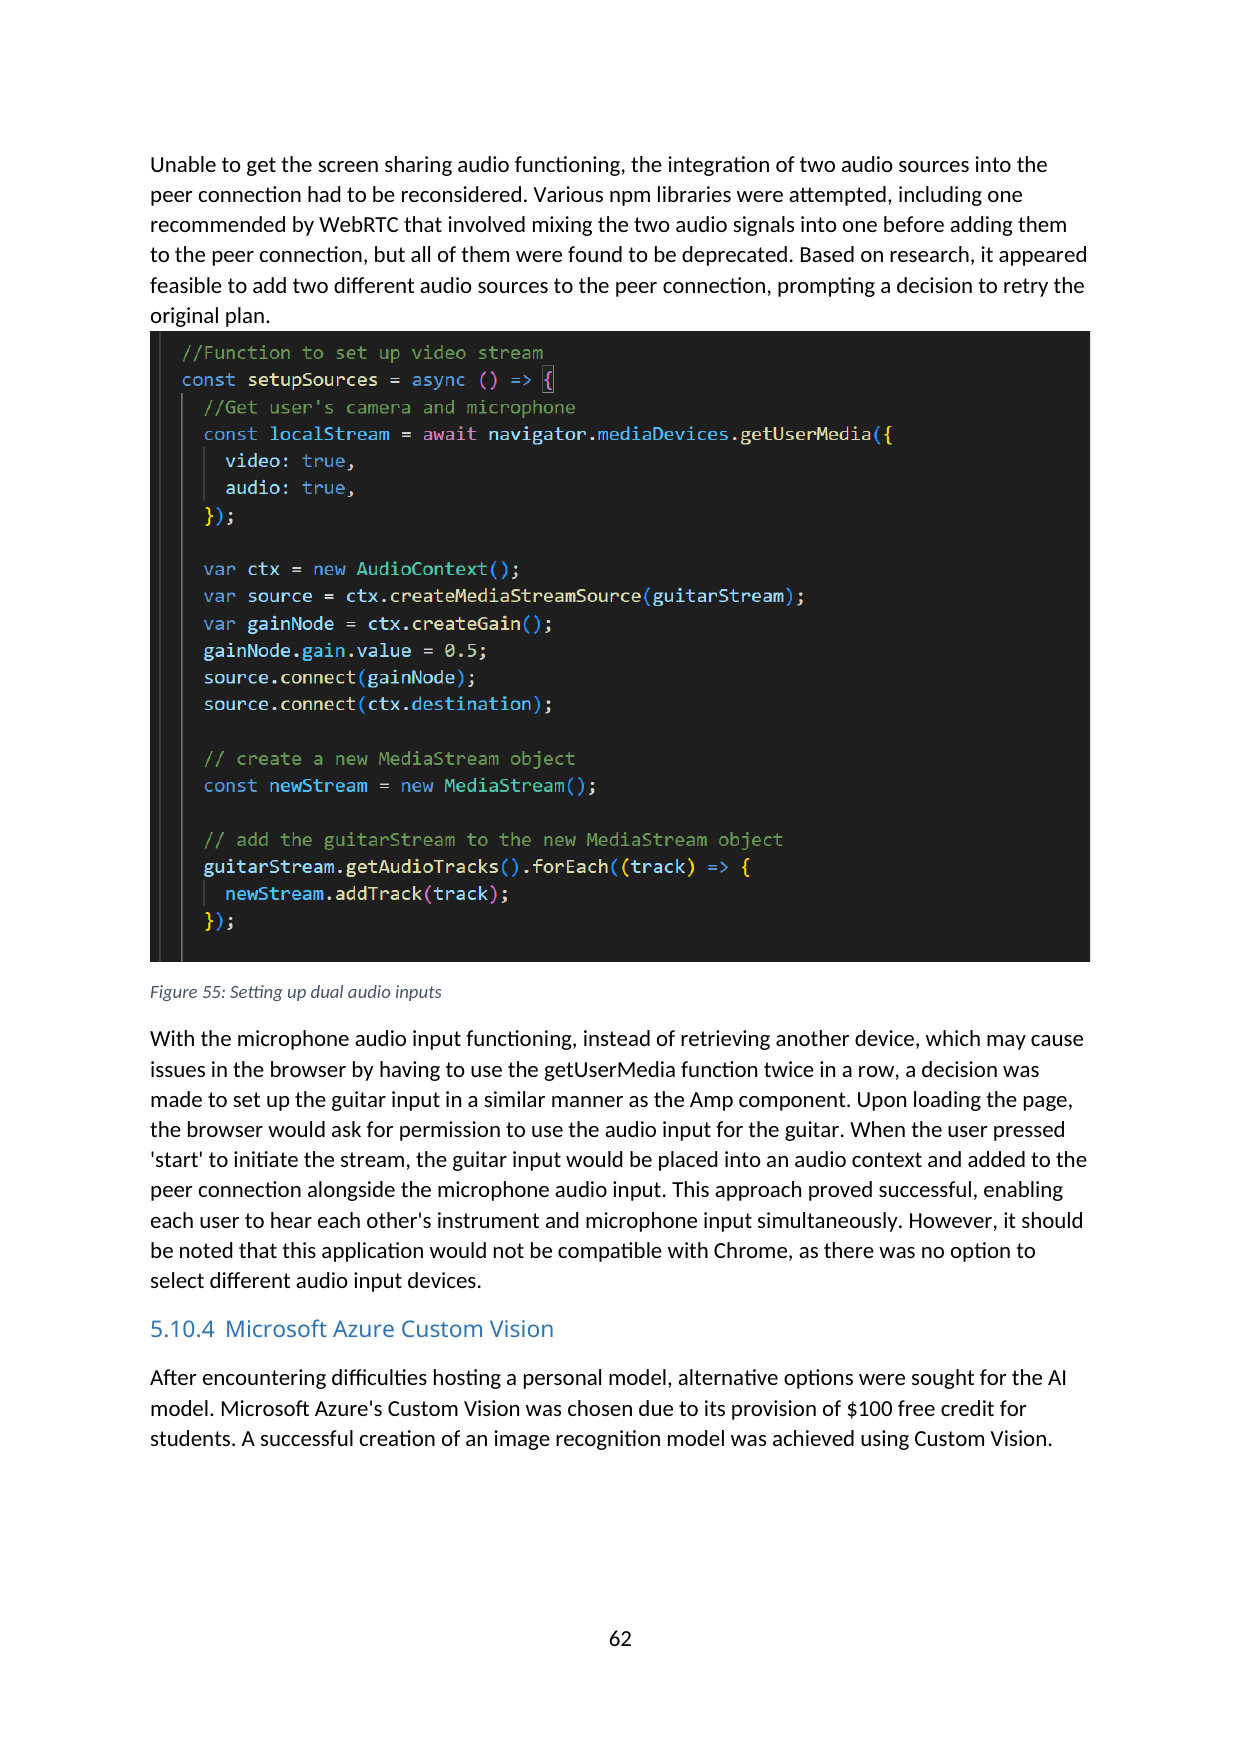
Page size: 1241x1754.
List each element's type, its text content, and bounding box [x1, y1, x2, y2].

text Unable to get the screen sharing audio functioning, the integration of two audio sources into the peer connection had to be reconsidered. Various npm libraries were attempted, including one recommended by WebRTC that involved mixing the two audio signals into one before adding them to the peer connection, but all of them were found to be deprecated. Based on research, it appeared feasible to add two different audio sources to the peer connection, prompting a decision to retry the original plan. [150, 150, 1090, 331]
text With the microphone audio input functioning, instead of retrieving another device, which may cause issues in the browser by having to use the getUserMedia function twice in a row, a decision was made to set up the guitar input in a similar manner as the Amp component. Upon loading the page, the browser would ask for permission to use the audio input for the guitar. When the user pressed 'start' to initiate the stream, the guitar input would be placed into an audio context and added to the peer connection alongside the microphone audio input. This approach proved successful, enabling each user to hear each other's instrument and microphone input simultaneously. However, it should be noted that this application would not be compatible with Chrome, as there was no option to select different audio input devices. [150, 1024, 1090, 1294]
picture [150, 331, 1091, 962]
text After encountering difficulties hosting a personal model, alternative options were sought for the AI model. Microsoft Azure's Custom Vision was chosen due to its provision of $100 free credit for students. A successful creation of an image recognition model was achieved using Custom Vision. [150, 1363, 1090, 1452]
subtitle Microsoft Azure Custom Vision [150, 1313, 1090, 1344]
